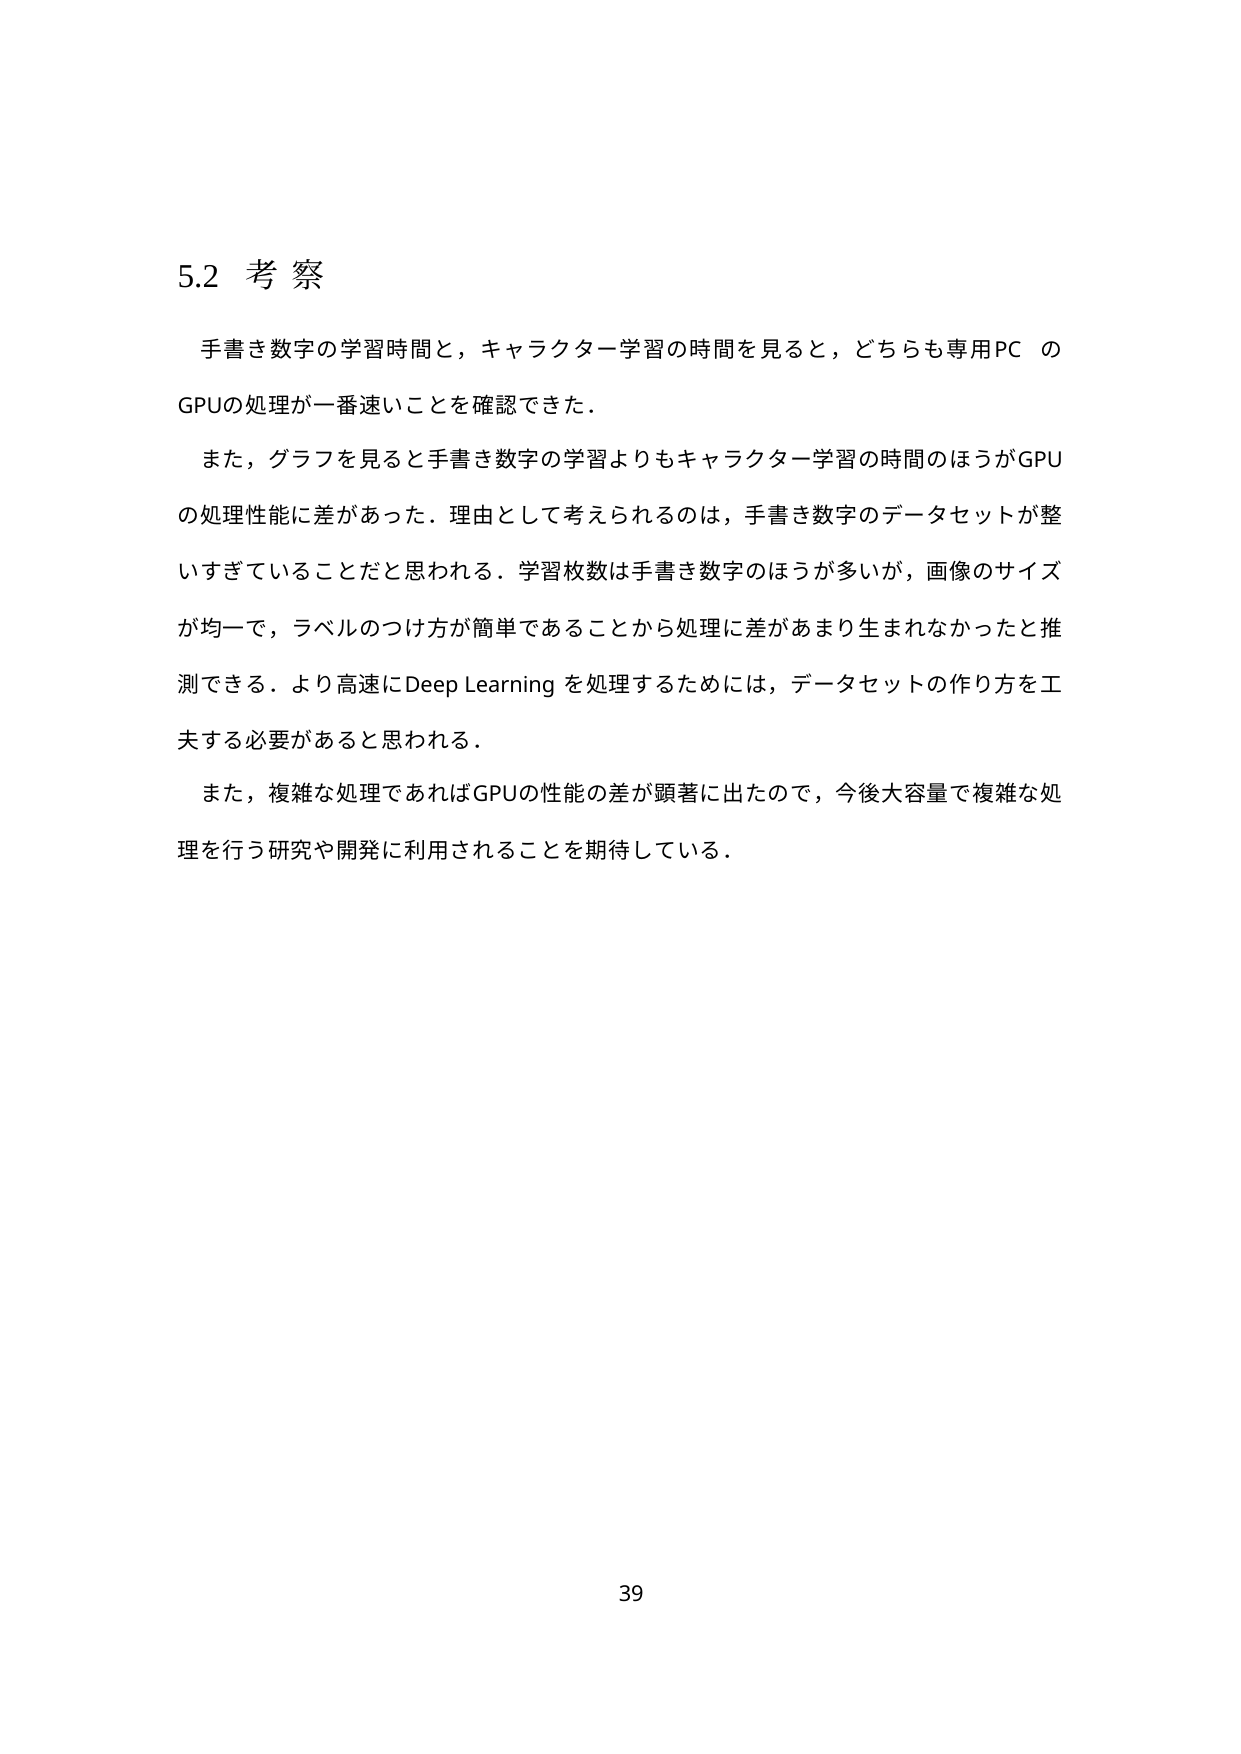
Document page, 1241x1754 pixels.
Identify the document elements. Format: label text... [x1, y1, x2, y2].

text また，グラフを見ると手書き数字の学習よりもキャラクター学習の時間のほうがGPUの処理性能に差があった．理由として考えられるのは，手書き数字のデータセットが整いすぎていることだと思われる．学習枚数は手書き数字のほうが多いが，画像のサイズが均一で，ラベルのつけ方が簡単であることから処理に差があまり生まれなかったと推測できる．より高速にDeep Learningを処理するためには，データセットの作り方を工夫する必要があると思われる． [177, 439, 1063, 758]
subtitle 考察 [177, 236, 1063, 311]
text 手書き数字の学習時間と，キャラクター学習の時間を見ると，どちらも専用PCのGPUの処理が一番速いことを確認できた． [177, 329, 1063, 423]
text また，複雑な処理であればGPUの性能の差が顕著に出たので，今後大容量で複雑な処理を行う研究や開発に利用されることを期待している． [177, 773, 1063, 867]
